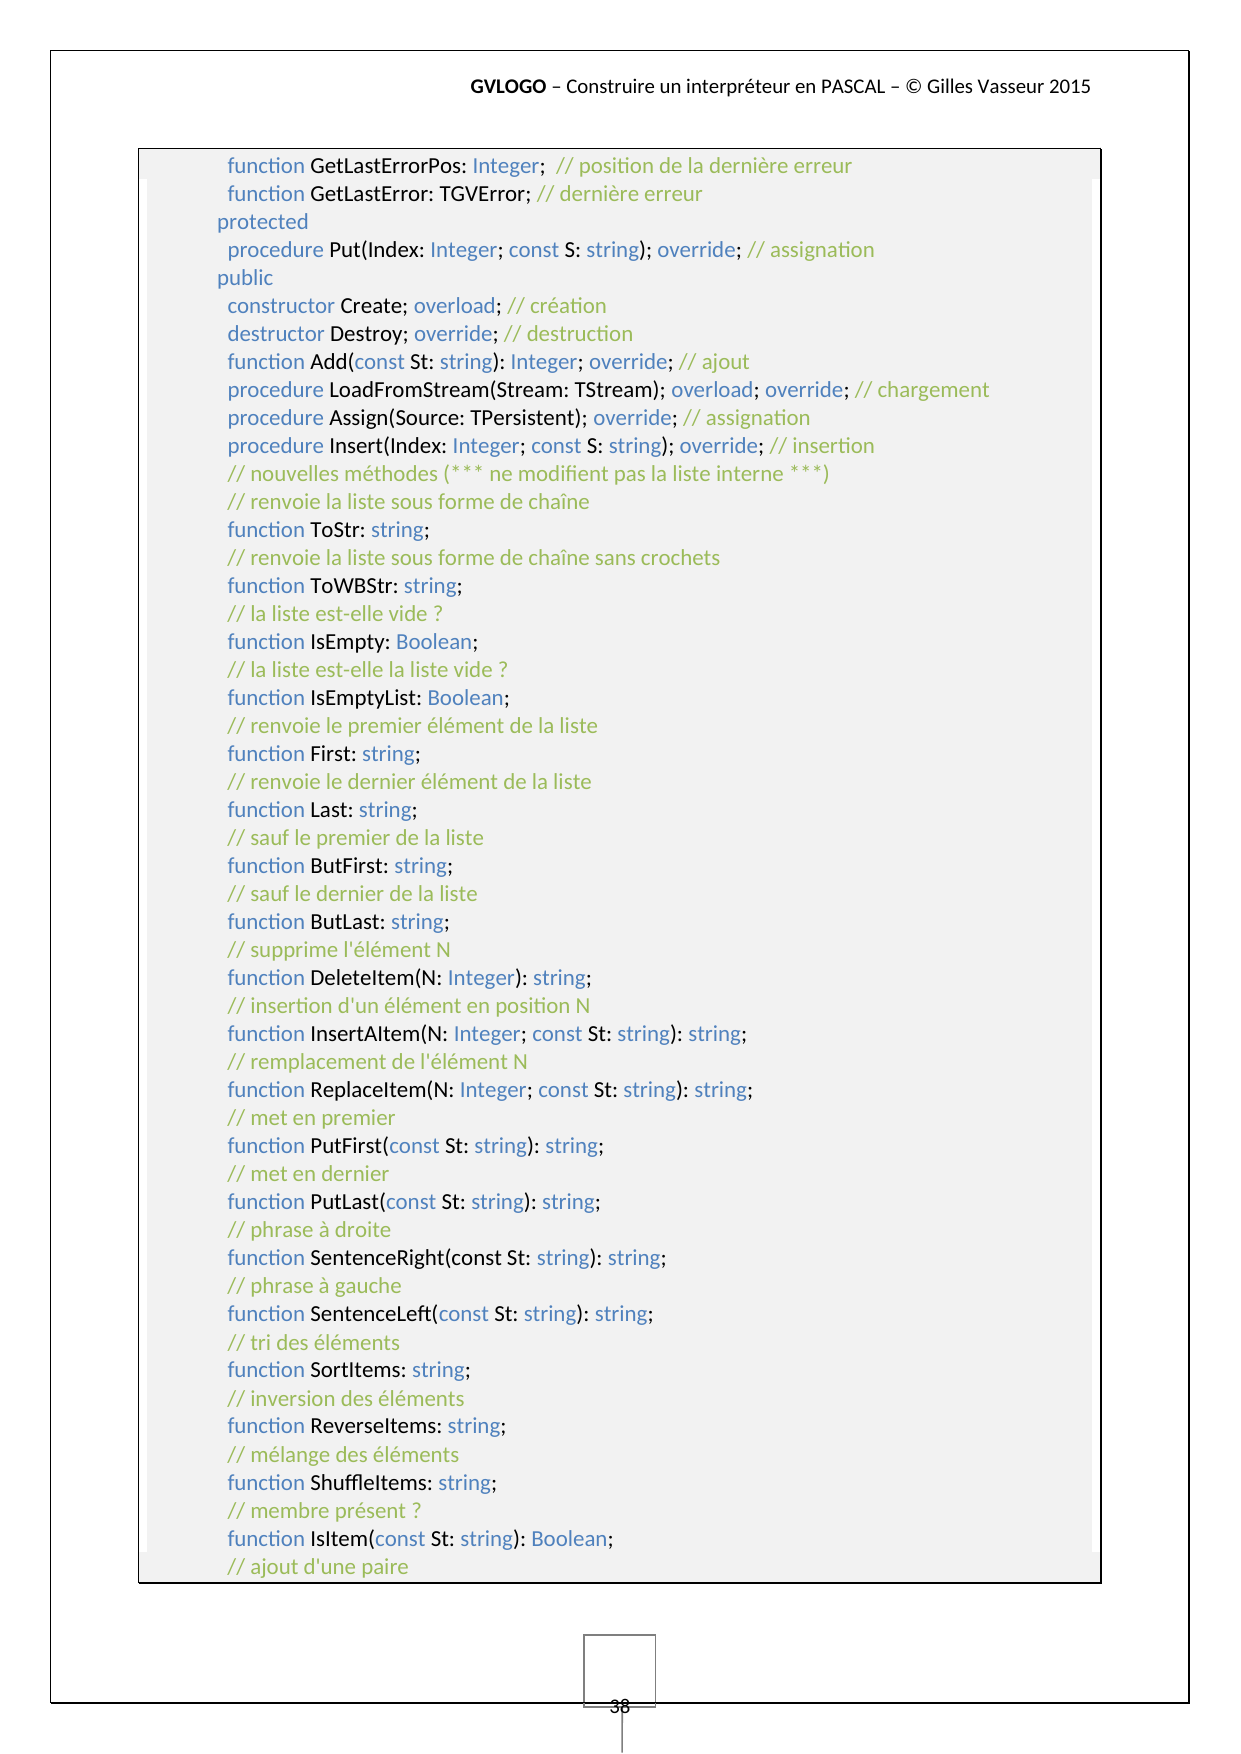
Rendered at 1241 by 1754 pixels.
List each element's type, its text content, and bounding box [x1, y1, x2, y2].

text // met en premier [147, 1103, 1092, 1131]
text procedure Assign(Source: TPersistent); override; // assignation [147, 403, 1092, 431]
text // la liste est-elle vide ? [147, 599, 1092, 627]
text function SentenceRight(const St: string): string; [147, 1243, 1092, 1272]
text function ShuffleItems: string; [147, 1468, 1092, 1496]
text function SortItems: string; [147, 1356, 1092, 1384]
text procedure Put(Index: Integer; const S: string); override; // assignation [147, 235, 1092, 263]
text // sauf le premier de la liste [147, 823, 1092, 851]
text function First: string; [147, 739, 1092, 767]
text function ButFirst: string; [147, 851, 1092, 879]
text function ButLast: string; [147, 907, 1092, 935]
text // renvoie la liste sous forme de chaîne [147, 487, 1092, 515]
text // renvoie le premier élément de la liste [147, 711, 1092, 739]
text // renvoie le dernier élément de la liste [147, 767, 1092, 795]
text // supprime l'élément N [147, 935, 1092, 963]
text function Add(const St: string): Integer; override; // ajout [147, 347, 1092, 375]
text // tri des éléments [147, 1328, 1092, 1356]
text function ToWBStr: string; [147, 571, 1092, 599]
text function ReverseItems: string; [147, 1412, 1092, 1440]
text // renvoie la liste sous forme de chaîne sans crochets [147, 543, 1092, 571]
text destructor Destroy; override; // destruction [147, 319, 1092, 347]
text protected [147, 207, 1092, 235]
text function IsEmpty: Boolean; [147, 627, 1092, 655]
text function PutFirst(const St: string): string; [147, 1131, 1092, 1159]
text function IsItem(const St: string): Boolean; [147, 1524, 1092, 1549]
text function ReplaceItem(N: Integer; const St: string): string; [147, 1075, 1092, 1103]
text public [147, 263, 1092, 291]
text // insertion d'un élément en position N [147, 991, 1092, 1019]
text function DeleteItem(N: Integer): string; [147, 963, 1092, 991]
text function GetLastError: TGVError; // dernière erreur [147, 179, 1092, 207]
text // phrase à gauche [147, 1272, 1092, 1299]
text procedure LoadFromStream(Stream: TStream); overload; override; // chargement [147, 375, 1092, 403]
text // nouvelles méthodes (*** ne modifient pas la liste interne ***) [147, 459, 1092, 487]
text // membre présent ? [147, 1496, 1092, 1524]
text function IsEmptyList: Boolean; [147, 683, 1092, 711]
text function PutLast(const St: string): string; [147, 1187, 1092, 1216]
text // remplacement de l'élément N [147, 1047, 1092, 1075]
text // la liste est-elle la liste vide ? [147, 655, 1092, 683]
text function ToStr: string; [147, 515, 1092, 543]
text function InsertAItem(N: Integer; const St: string): string; [147, 1019, 1092, 1047]
text function SentenceLeft(const St: string): string; [147, 1299, 1092, 1328]
text function GetLastErrorPos: Integer; // position de la dernière erreur [139, 149, 1100, 179]
text // sauf le dernier de la liste [147, 879, 1092, 907]
text constructor Create; overload; // création [147, 291, 1092, 319]
text // inversion des éléments [147, 1384, 1092, 1412]
text // ajout d'une paire [139, 1549, 1100, 1582]
text procedure Insert(Index: Integer; const S: string); override; // insertion [147, 431, 1092, 459]
text // mélange des éléments [147, 1440, 1092, 1468]
text function Last: string; [147, 795, 1092, 823]
text // phrase à droite [147, 1216, 1092, 1243]
text // met en dernier [147, 1159, 1092, 1187]
